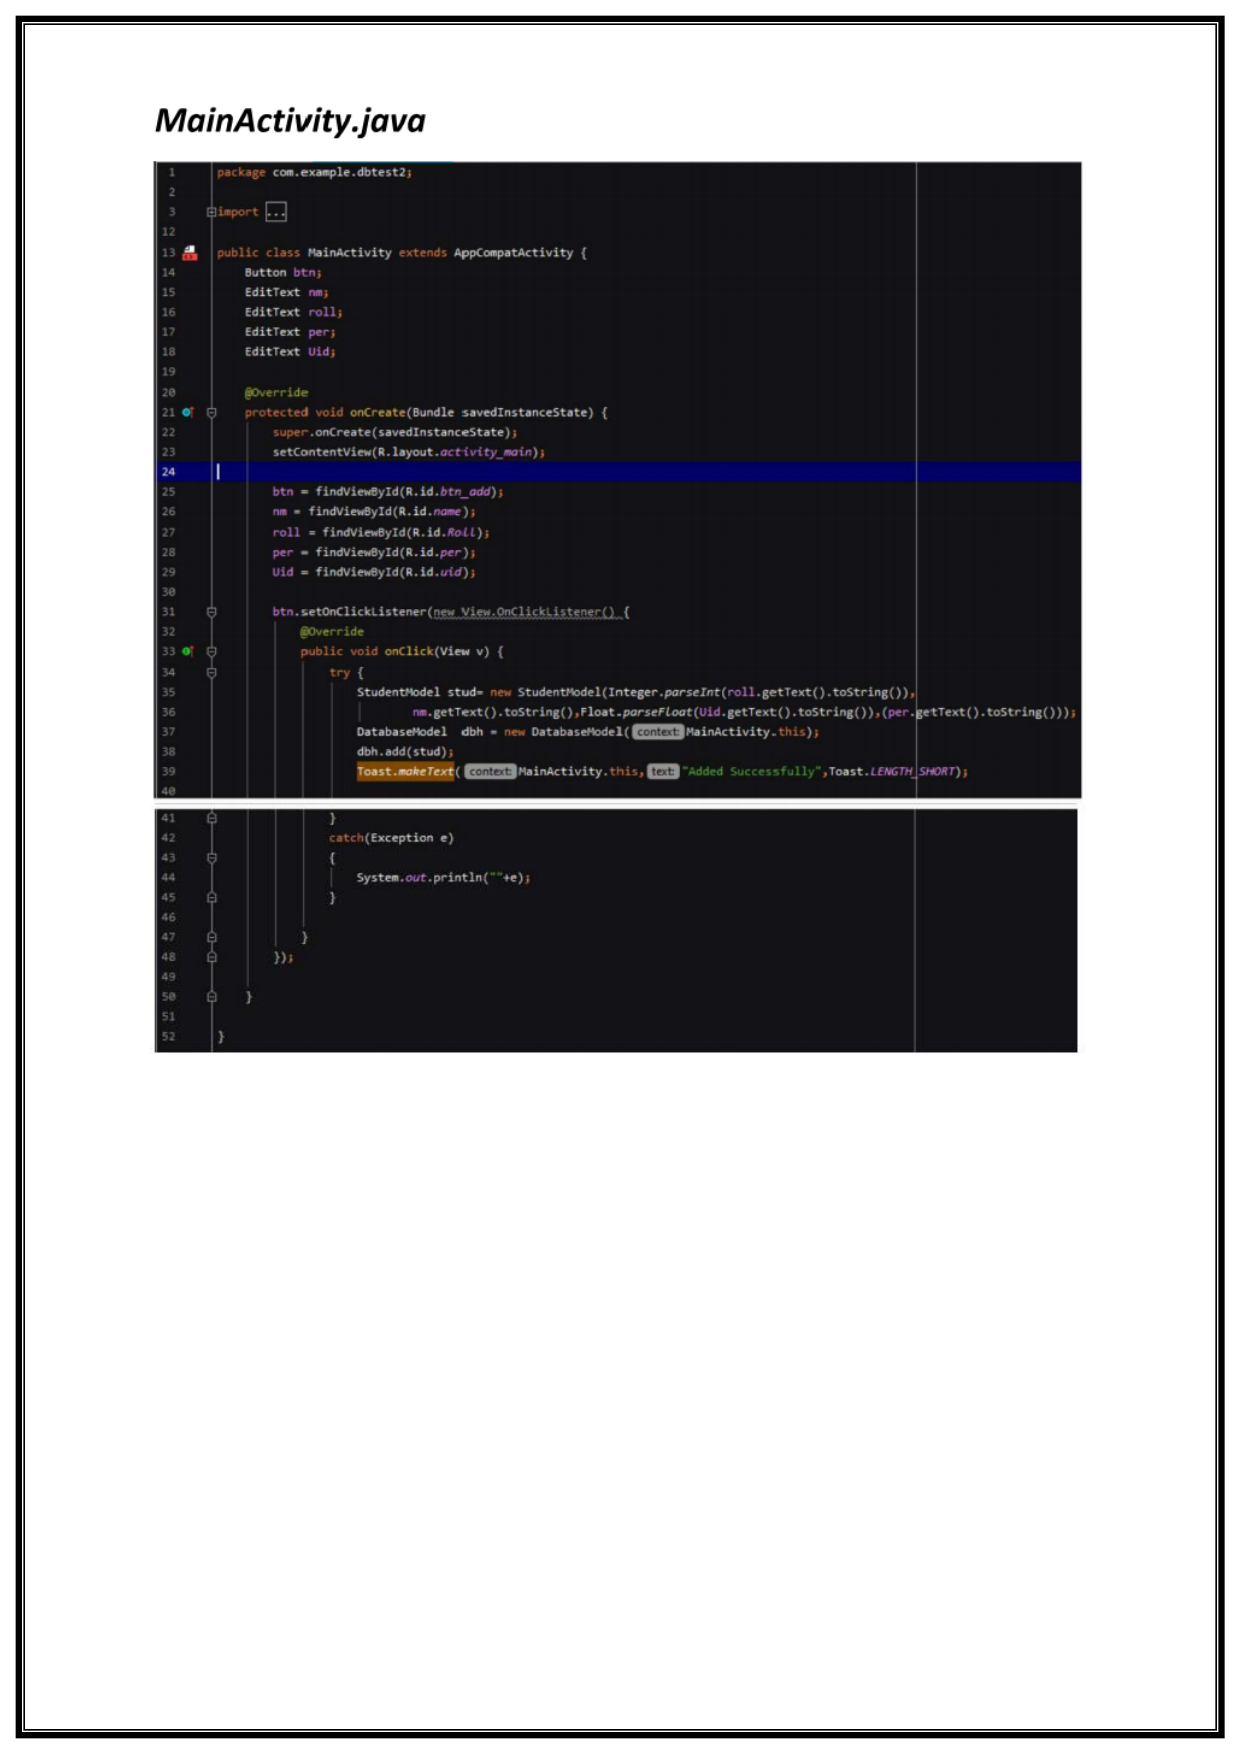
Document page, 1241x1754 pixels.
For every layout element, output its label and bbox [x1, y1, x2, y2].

picture [150, 102, 1086, 1061]
